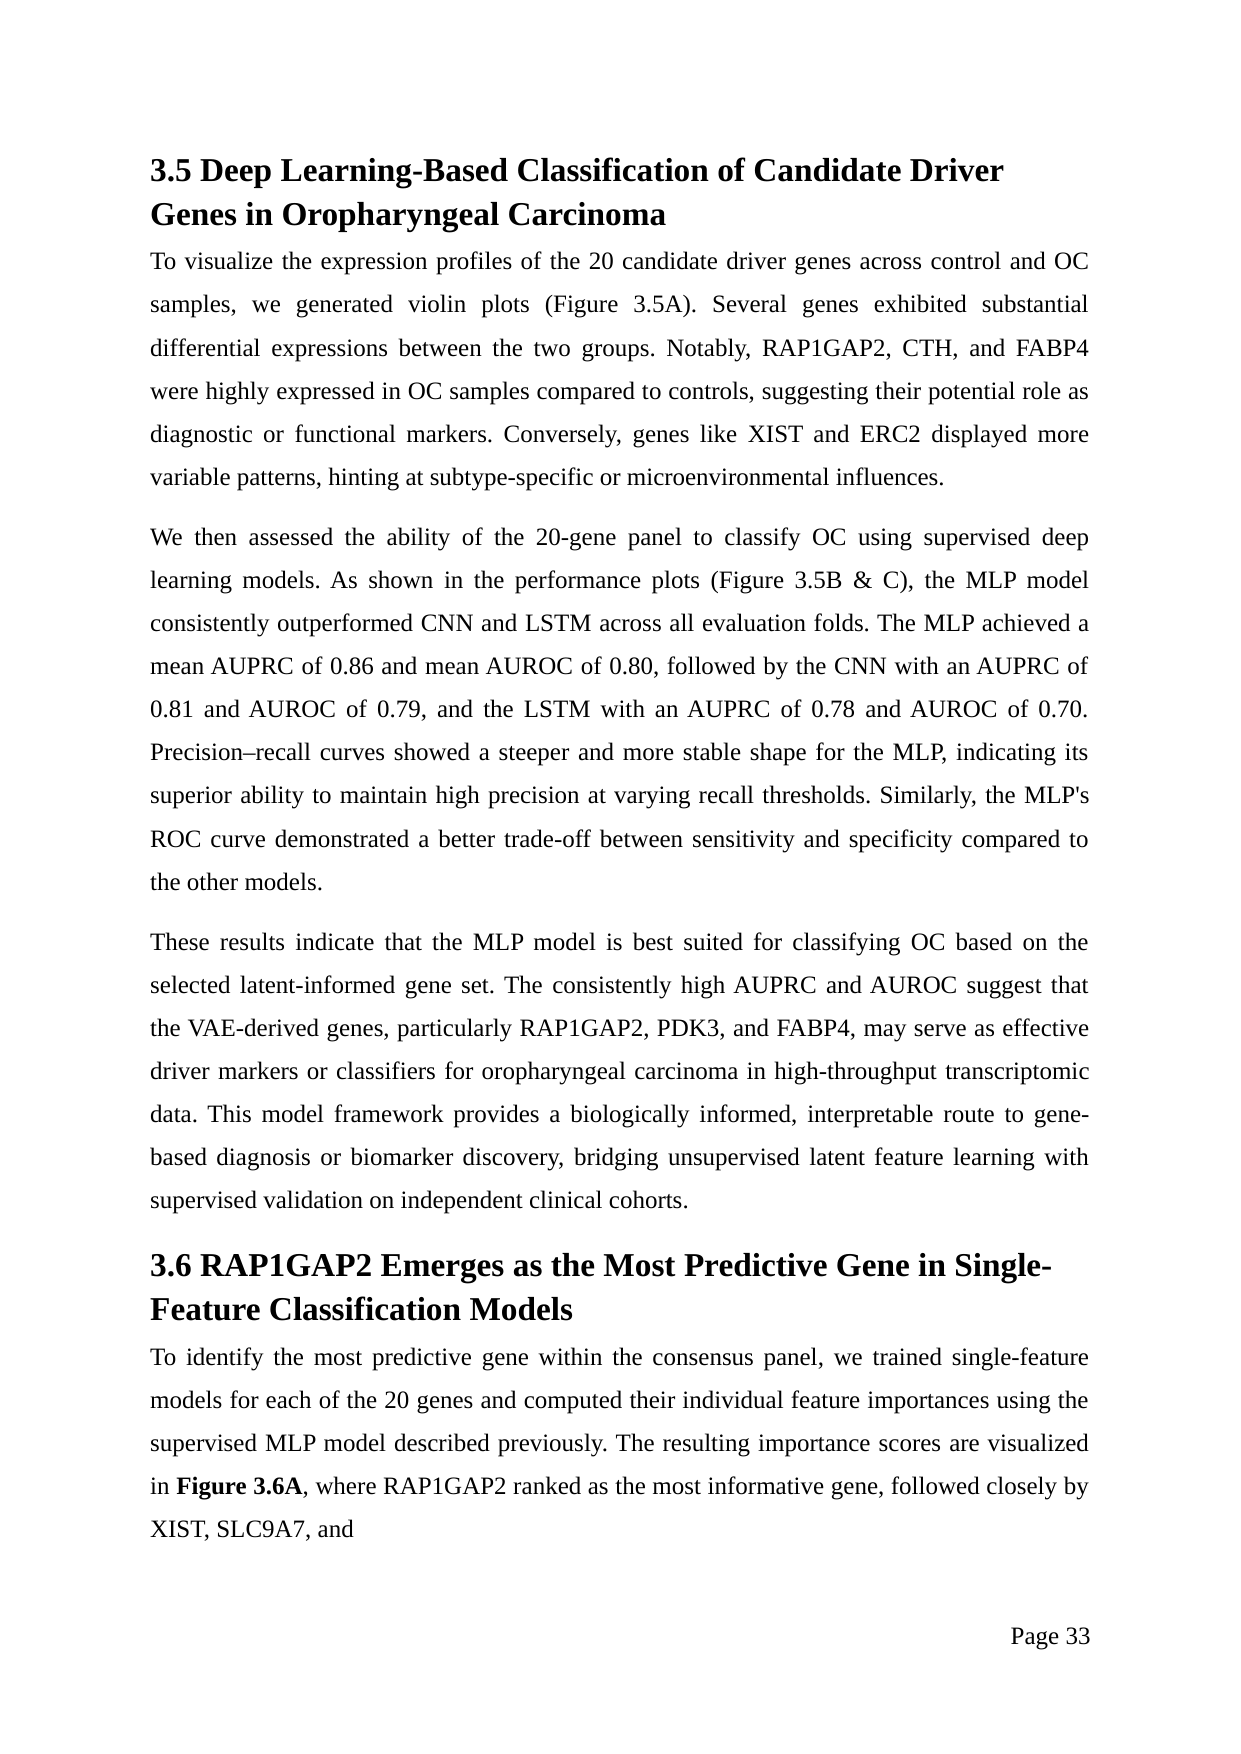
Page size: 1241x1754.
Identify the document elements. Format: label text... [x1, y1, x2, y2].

text These results indicate that the MLP model is best suited for classifying OC based on the selected latent-informed gene set. The consistently high AUPRC and AUROC suggest that the VAE-derived genes, particularly RAP1GAP2, PDK3, and FABP4, may serve as effective driver markers or classifiers for oropharyngeal carcinoma in high-throughput transcriptomic data. This model framework provides a biologically informed, interpretable route to gene-based diagnosis or biomarker discovery, bridging unsupervised latent feature learning with supervised validation on independent clinical cohorts. [150, 927, 1090, 1214]
subtitle 3.6 RAP1GAP2 Emerges as the Most Predictive Gene in Single-Feature Classification Models [150, 1245, 1090, 1328]
text To identify the most predictive gene within the consensus panel, we trained single-feature models for each of the 20 genes and computed their individual feature importances using the supervised MLP model described previously. The resulting importance scores are visualized in Figure 3.6A, where RAP1GAP2 ranked as the most informative gene, followed closely by XIST, SLC9A7, and [150, 1342, 1090, 1543]
text We then assessed the ability of the 20-gene panel to classify OC using supervised deep learning models. As shown in the performance plots (Figure 3.5B & C), the MLP model consistently outperformed CNN and LSTM across all evaluation folds. The MLP achieved a mean AUPRC of 0.86 and mean AUROC of 0.80, followed by the CNN with an AUPRC of 0.81 and AUROC of 0.79, and the LSTM with an AUPRC of 0.78 and AUROC of 0.70. Precision–recall curves showed a steeper and more stable shape for the MLP, indicating its superior ability to maintain high precision at varying recall thresholds. Similarly, the MLP's ROC curve demonstrated a better trade-off between sensitivity and specificity compared to the other models. [150, 522, 1090, 896]
text To visualize the expression profiles of the 20 candidate driver genes across control and OC samples, we generated violin plots (Figure 3.5A). Several genes exhibited substantial differential expressions between the two groups. Notably, RAP1GAP2, CTH, and FABP4 were highly expressed in OC samples compared to controls, suggesting their potential role as diagnostic or functional markers. Conversely, genes like XIST and ERC2 displayed more variable patterns, hinting at subtype-specific or microenvironmental influences. [150, 246, 1090, 491]
subtitle 3.5 Deep Learning-Based Classification of Candidate Driver Genes in Oropharyngeal Carcinoma [150, 150, 1090, 232]
